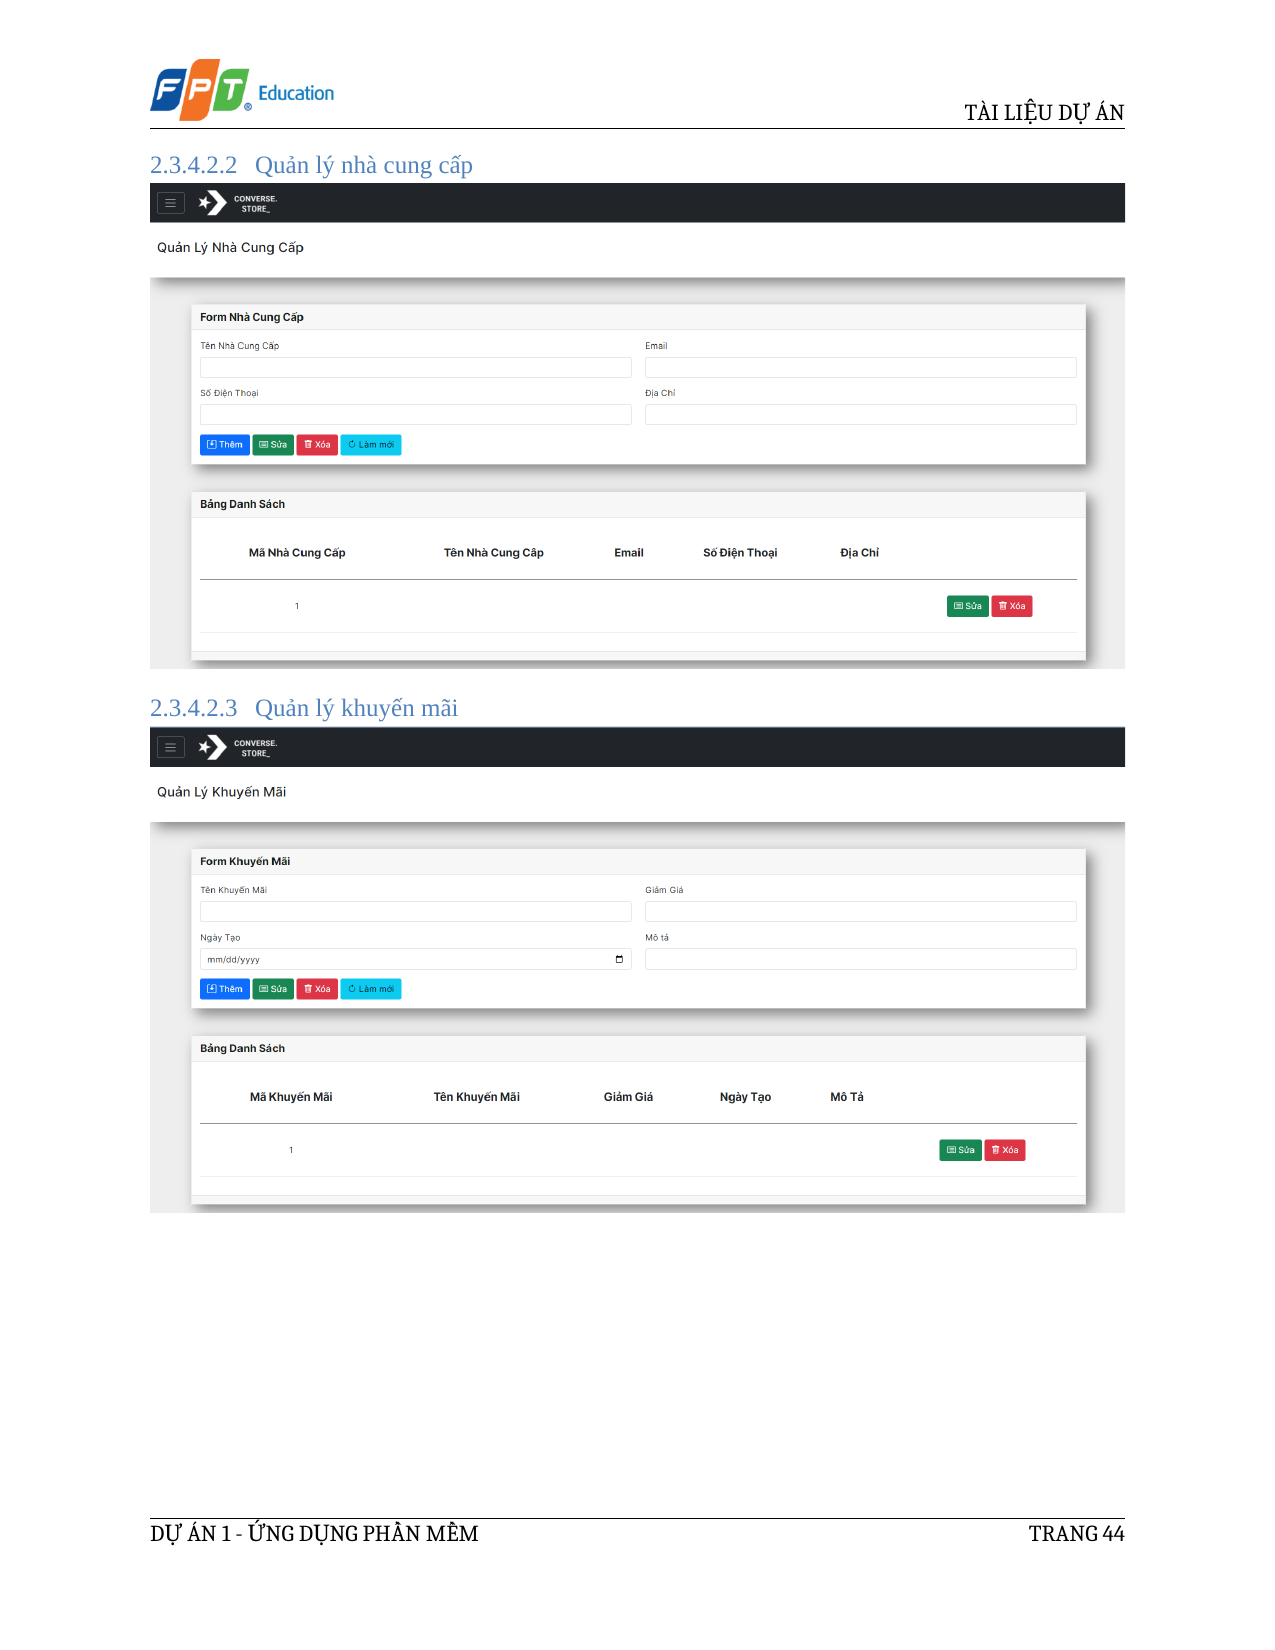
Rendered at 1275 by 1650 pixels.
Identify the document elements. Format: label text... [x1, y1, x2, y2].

subtitle Quản lý nhà cung cấp [150, 150, 1125, 179]
picture [150, 59, 336, 121]
subtitle Quản lý khuyến mãi [150, 693, 1125, 722]
picture [150, 726, 1125, 1213]
picture [150, 183, 1125, 669]
